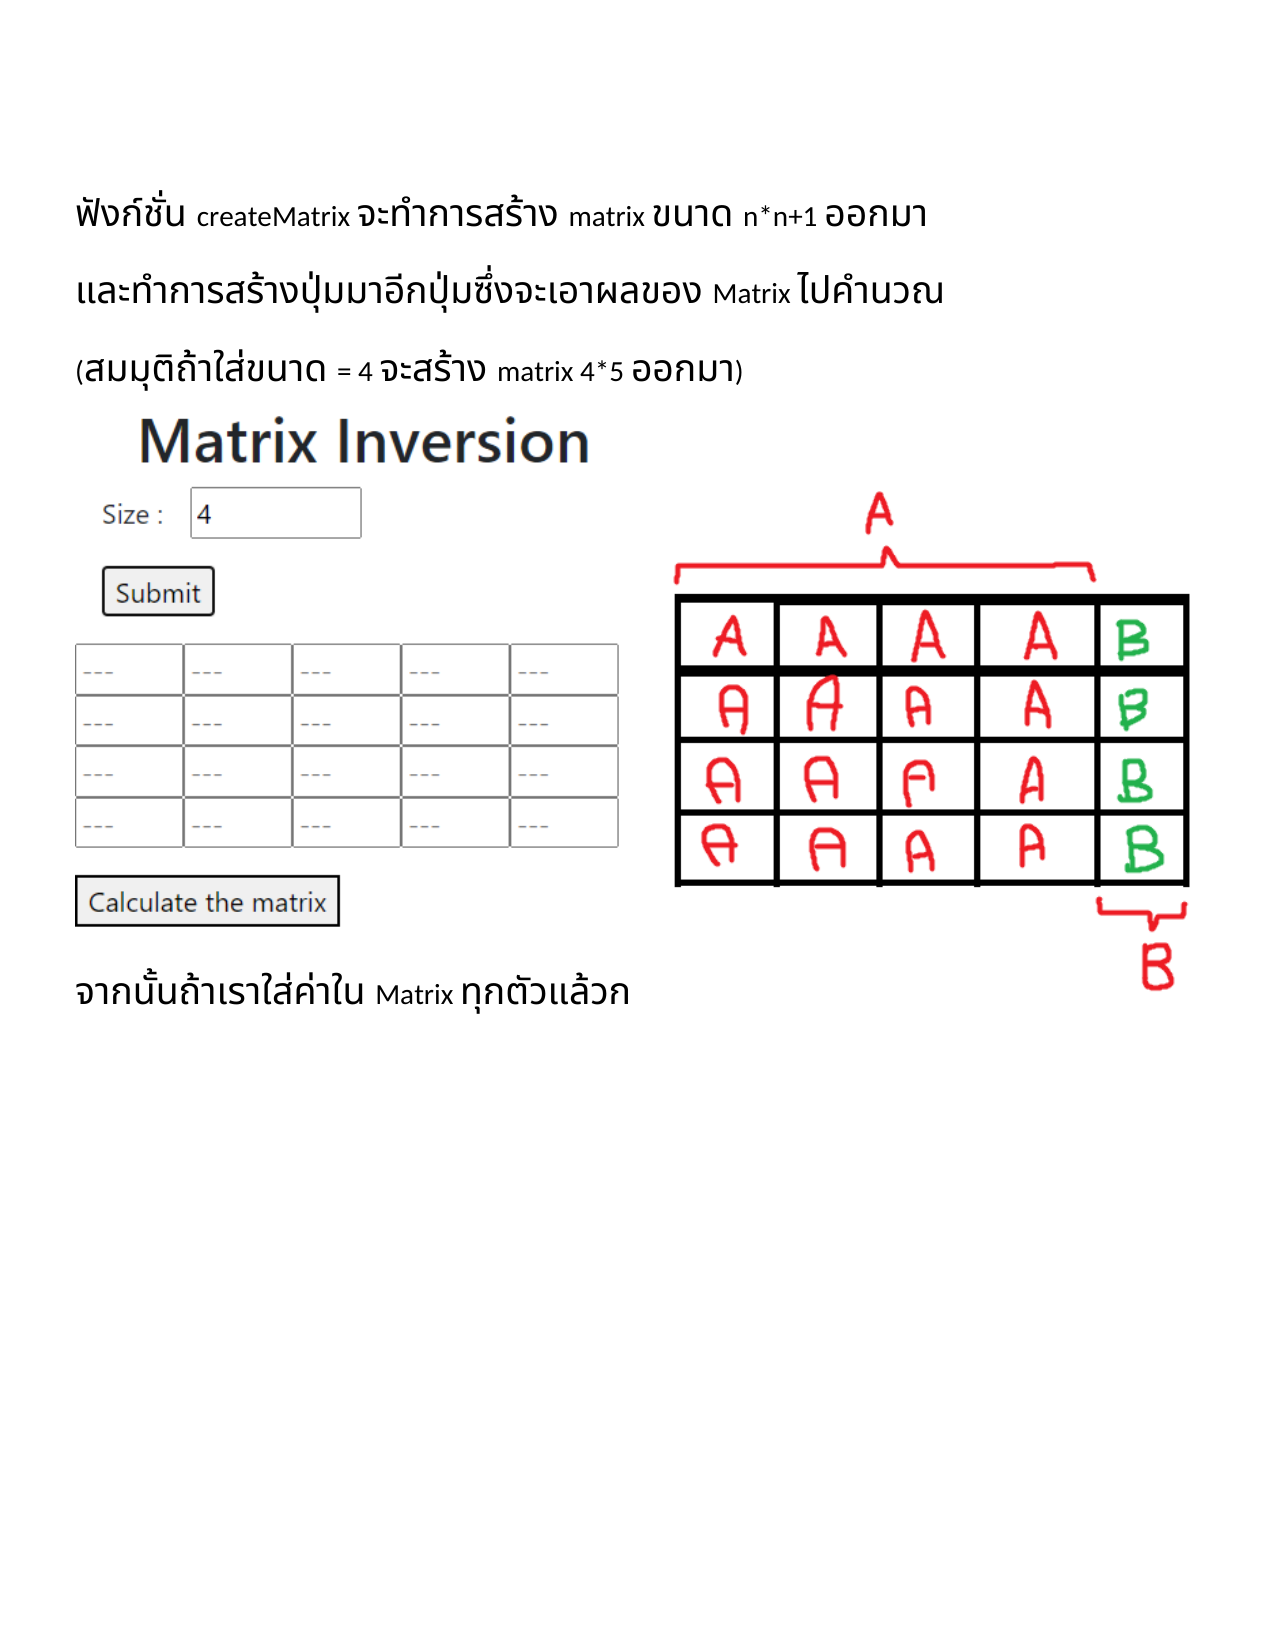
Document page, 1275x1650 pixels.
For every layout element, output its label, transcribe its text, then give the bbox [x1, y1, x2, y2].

picture [75, 400, 1270, 1015]
text และทำการสร้างปุ่มมาอีกปุ่มซึ่งจะเอาผลของ Matrix ไปคำนวณ [75, 264, 1200, 321]
text (สมมุติถ้าใส่ขนาด = 4 จะสร้าง matrix 4*5 ออกมา) [75, 342, 1200, 460]
text จากนั้นถ้าเราใส่ค่าใน Matrix ทุกตัวแล้วกดคำนวณ [75, 964, 1200, 1021]
text ฟังก์ชั่น createMatrix จะทำการสร้าง matrix ขนาด n*n+1 ออกมา [75, 186, 1200, 243]
